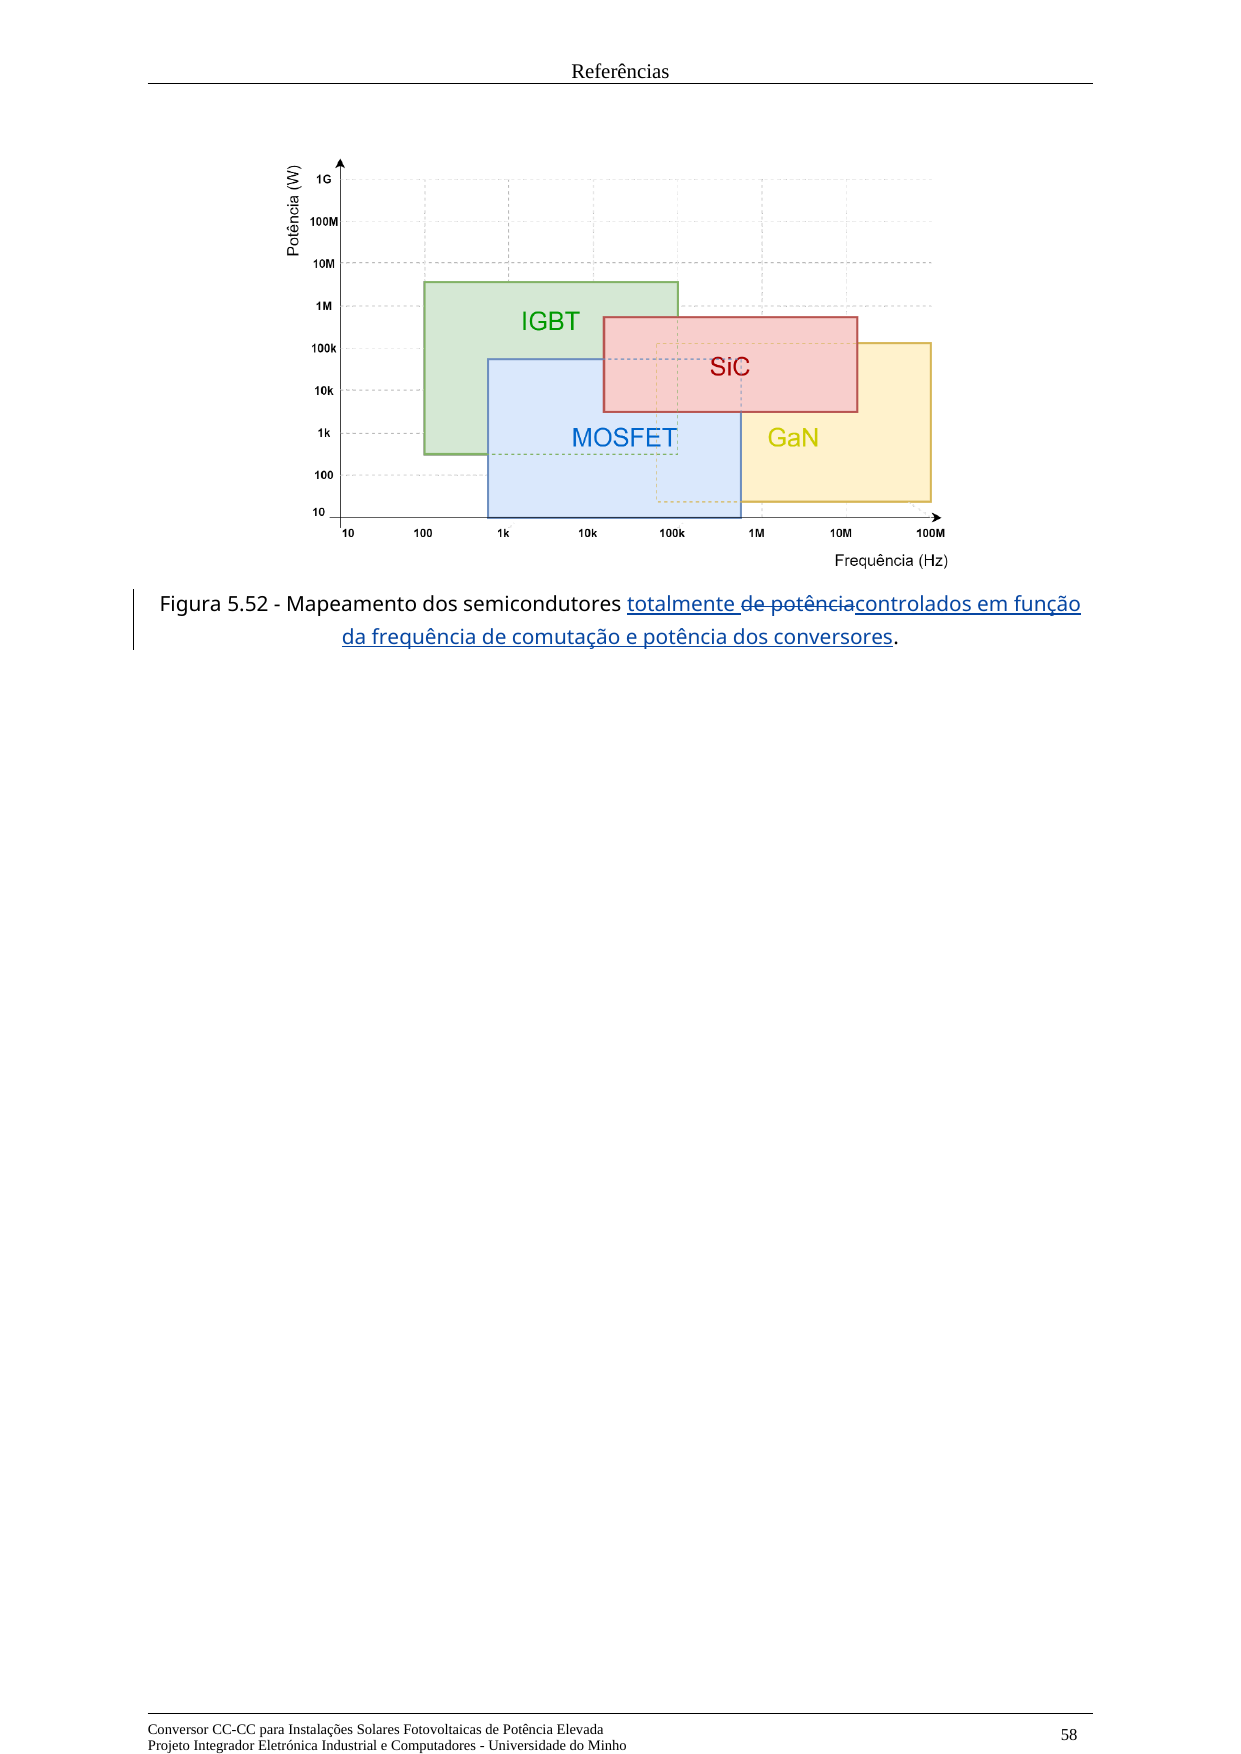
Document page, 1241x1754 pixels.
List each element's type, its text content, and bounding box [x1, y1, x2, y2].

text Figura . - Mapeamento dos semicondutores . [148, 589, 1092, 650]
picture [276, 147, 964, 577]
